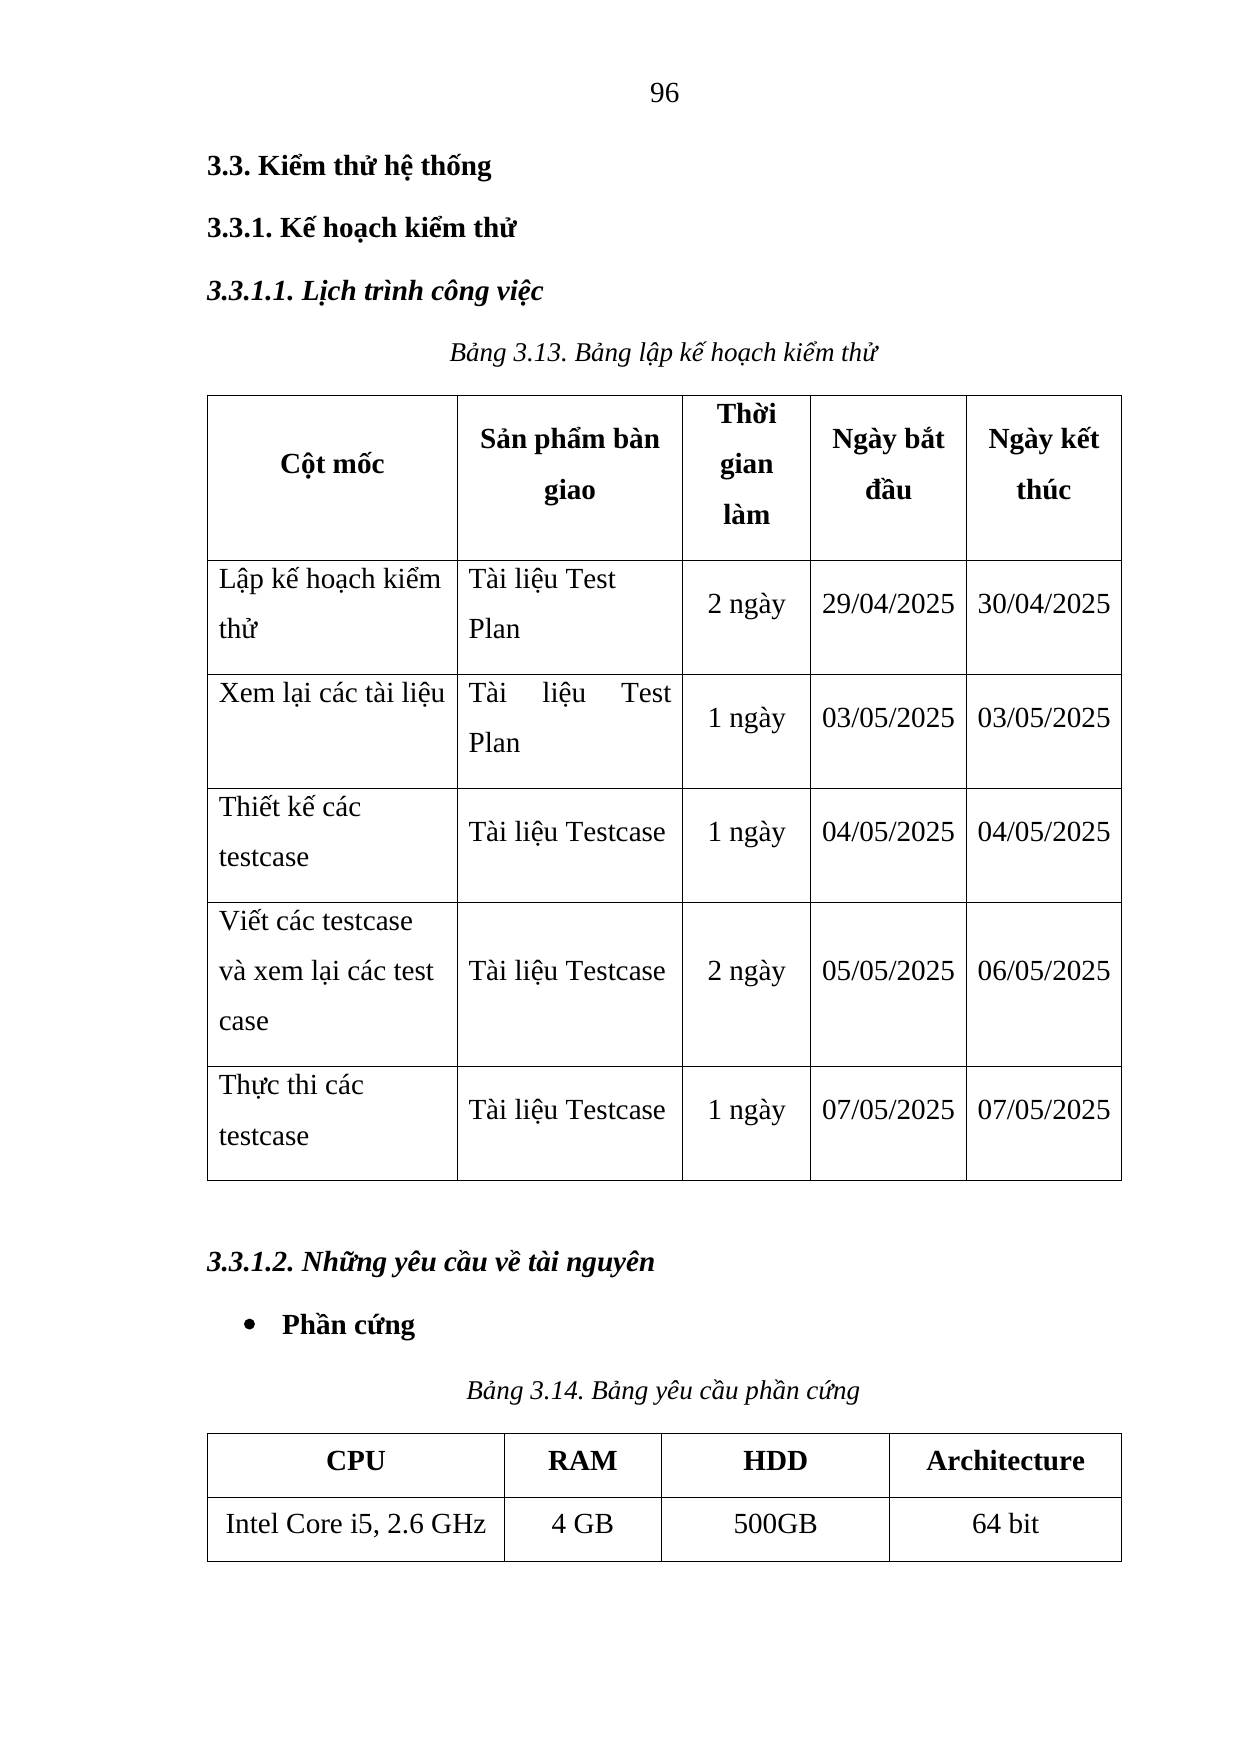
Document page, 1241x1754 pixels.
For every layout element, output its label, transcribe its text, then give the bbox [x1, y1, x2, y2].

table_cell 04/05/2025 [811, 789, 966, 902]
table_cell 500GB [662, 1498, 889, 1561]
table_cell 1 ngày [683, 789, 810, 902]
table_cell Tài liệu Testcase [458, 903, 682, 1066]
table_cell Viết các testcase và xem lại các test case [208, 903, 457, 1066]
table_cell 06/05/2025 [967, 903, 1121, 1066]
table_header Sản phẩm bàn giao [458, 396, 682, 560]
table_header Ngày bắt đầu [811, 396, 966, 560]
table_cell Intel Core i5, 2.6 GHz [208, 1498, 504, 1561]
subtitle Kiểm thử hệ thống [207, 148, 1122, 181]
table_cell 03/05/2025 [811, 675, 966, 788]
subtitle Lịch trình công việc [207, 273, 1122, 307]
table_cell 05/05/2025 [811, 903, 966, 1066]
table_cell Tài liệu Testcase [458, 789, 682, 902]
table_header Thời gian làm [683, 396, 810, 560]
table_cell 29/04/2025 [811, 561, 966, 674]
table_cell 64 bit [890, 1498, 1121, 1561]
table_cell 07/05/2025 [967, 1067, 1121, 1180]
table_cell 1 ngày [683, 1067, 810, 1180]
table_cell Xem lại các tài liệu [208, 675, 457, 788]
table_header Ngày kết thúc [967, 396, 1121, 560]
table_cell Tài liệu Testcase [458, 1067, 682, 1180]
table_header CPU [208, 1434, 504, 1497]
table_header HDD [662, 1434, 889, 1497]
table_cell 2 ngày [683, 561, 810, 674]
table_cell Thực thi các testcase [208, 1067, 457, 1180]
table_header Architecture [890, 1434, 1121, 1497]
table_cell Tài liệu Test Plan [458, 561, 682, 674]
subtitle Những yêu cầu về tài nguyên [207, 1244, 1122, 1278]
table_header Cột mốc [208, 396, 457, 560]
list Phần cứng [244, 1307, 1122, 1341]
subtitle Kế hoạch kiểm thử [207, 211, 1122, 244]
table_cell 04/05/2025 [967, 789, 1121, 902]
table_cell Lập kế hoạch kiểm thử [208, 561, 457, 674]
table_cell 1 ngày [683, 675, 810, 788]
table_cell Thiết kế các testcase [208, 789, 457, 902]
table_cell 4 GB [505, 1498, 661, 1561]
table_cell Tài liệu Test Plan [458, 675, 682, 788]
table_cell 2 ngày [683, 903, 810, 1066]
table_cell 30/04/2025 [967, 561, 1121, 674]
table_cell 03/05/2025 [967, 675, 1121, 788]
table_header RAM [505, 1434, 661, 1497]
table_cell 07/05/2025 [811, 1067, 966, 1180]
